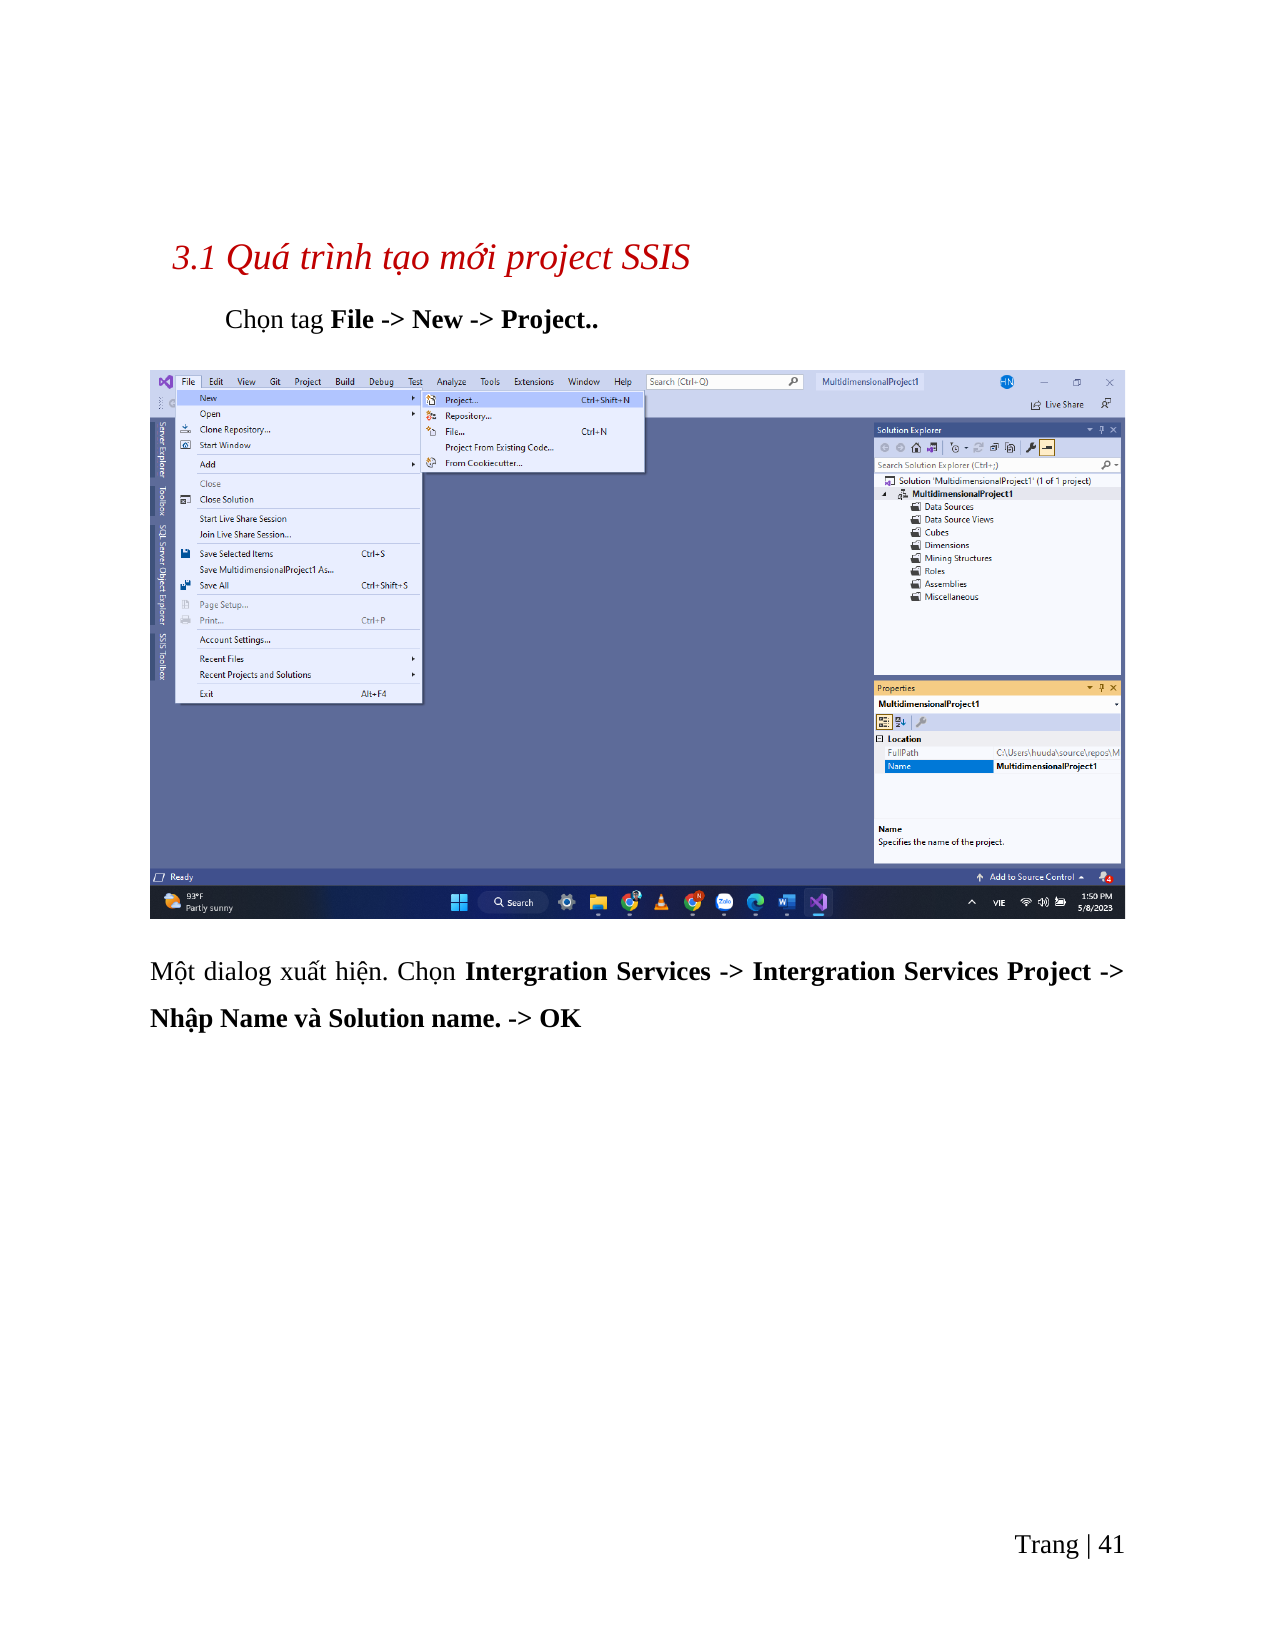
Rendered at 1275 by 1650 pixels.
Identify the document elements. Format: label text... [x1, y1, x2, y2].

text Quá trình tạo mới project SSIS [172, 234, 1125, 277]
text Chọn tag File -> New -> Project.. [150, 303, 1125, 334]
text Một dialog xuất hiện. Chọn Intergration Services -> Intergration Services Project -> Nhập Name và Solution name. -> OK [150, 955, 1125, 1033]
picture [150, 370, 1125, 919]
